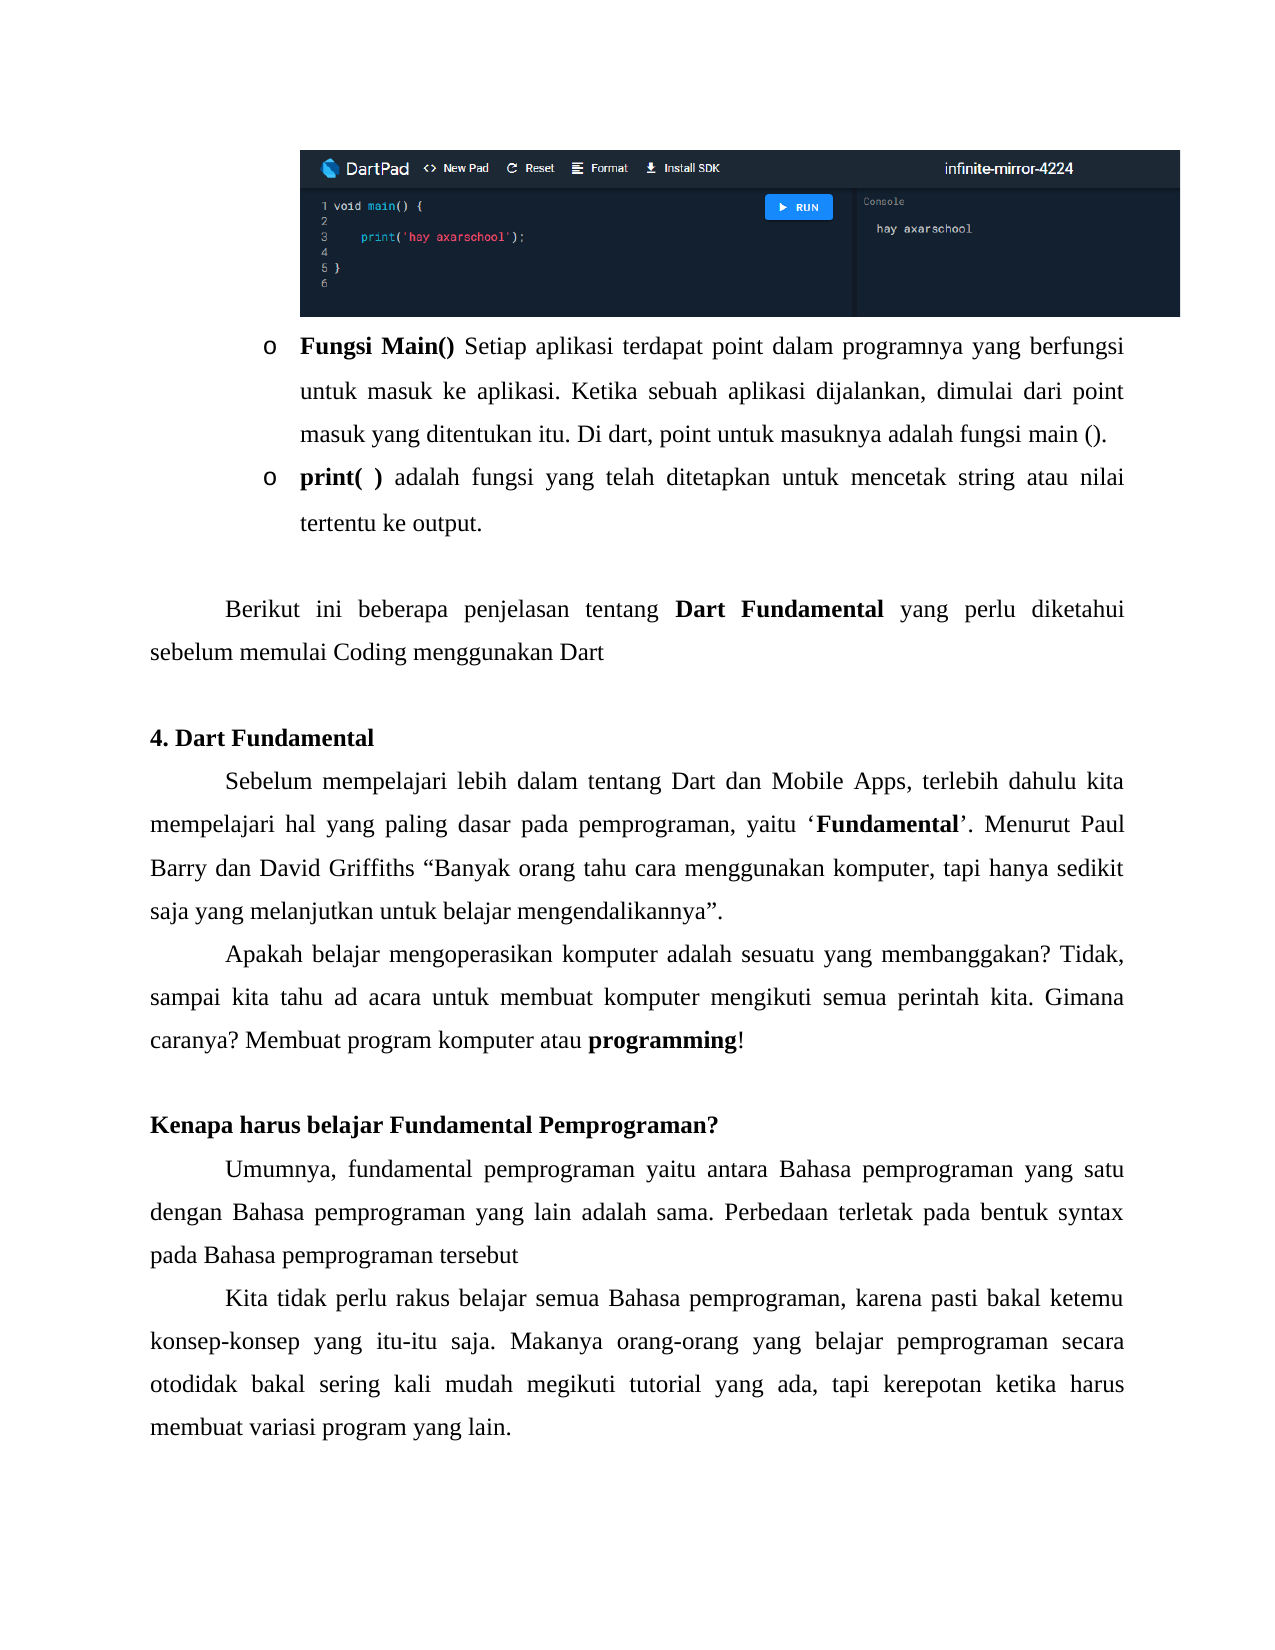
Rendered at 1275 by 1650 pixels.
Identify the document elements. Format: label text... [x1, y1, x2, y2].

text Kita tidak perlu rakus belajar semua Bahasa pemprograman, karena pasti bakal ketemu konsep-konsep yang itu-itu saja. Makanya orang-orang yang belajar pemprograman secara otodidak bakal sering kali mudah megikuti tutorial yang ada, tapi kerepotan ketika harus membuat variasi program yang lain. [150, 1283, 1125, 1441]
text 4. Dart Fundamental [150, 723, 1125, 752]
text Kenapa harus belajar Fundamental Pemprograman? [150, 1111, 1125, 1139]
text Apakah belajar mengoperasikan komputer adalah sesuatu yang membanggakan? Tidak, sampai kita tahu ad acara untuk membuat komputer mengikuti semua perintah kita. Gimana caranya? Membuat program komputer atau programming! [150, 939, 1125, 1054]
text Umumnya, fundamental pemprograman yaitu antara Bahasa pemprograman yang satu dengan Bahasa pemprograman yang lain adalah sama. Perbedaan terletak pada bentuk syntax pada Bahasa pemprograman tersebut [150, 1154, 1125, 1269]
text Sebelum mempelajari lebih dalam tentang Dart dan Mobile Apps, terlebih dahulu kita mempelajari hal yang paling dasar pada pemprograman, yaitu ‘Fundamental’. Menurut Paul Barry dan David Griffiths “Banyak orang tahu cara menggunakan komputer, tapi hanya sedikit saja yang melanjutkan untuk belajar mengendalikannya”. [150, 766, 1125, 924]
text Berikut ini beberapa penjelasan tentang Dart Fundamental yang perlu diketahui sebelum memulai Coding menggunakan Dart [150, 594, 1125, 666]
list Fungsi Main() Setiap aplikasi terdapat point dalam programnya yang berfungsi untuk masuk ke aplikasi. Ketika sebuah aplikasi dijalankan, dimulai dari point masuk yang ditentukan itu. Di dart, point untuk masuknya adalah fungsi main (). [262, 331, 1125, 448]
picture [300, 150, 1181, 317]
list print( ) adalah fungsi yang telah ditetapkan untuk mencetak string atau nilai tertentu ke output. [262, 462, 1125, 536]
